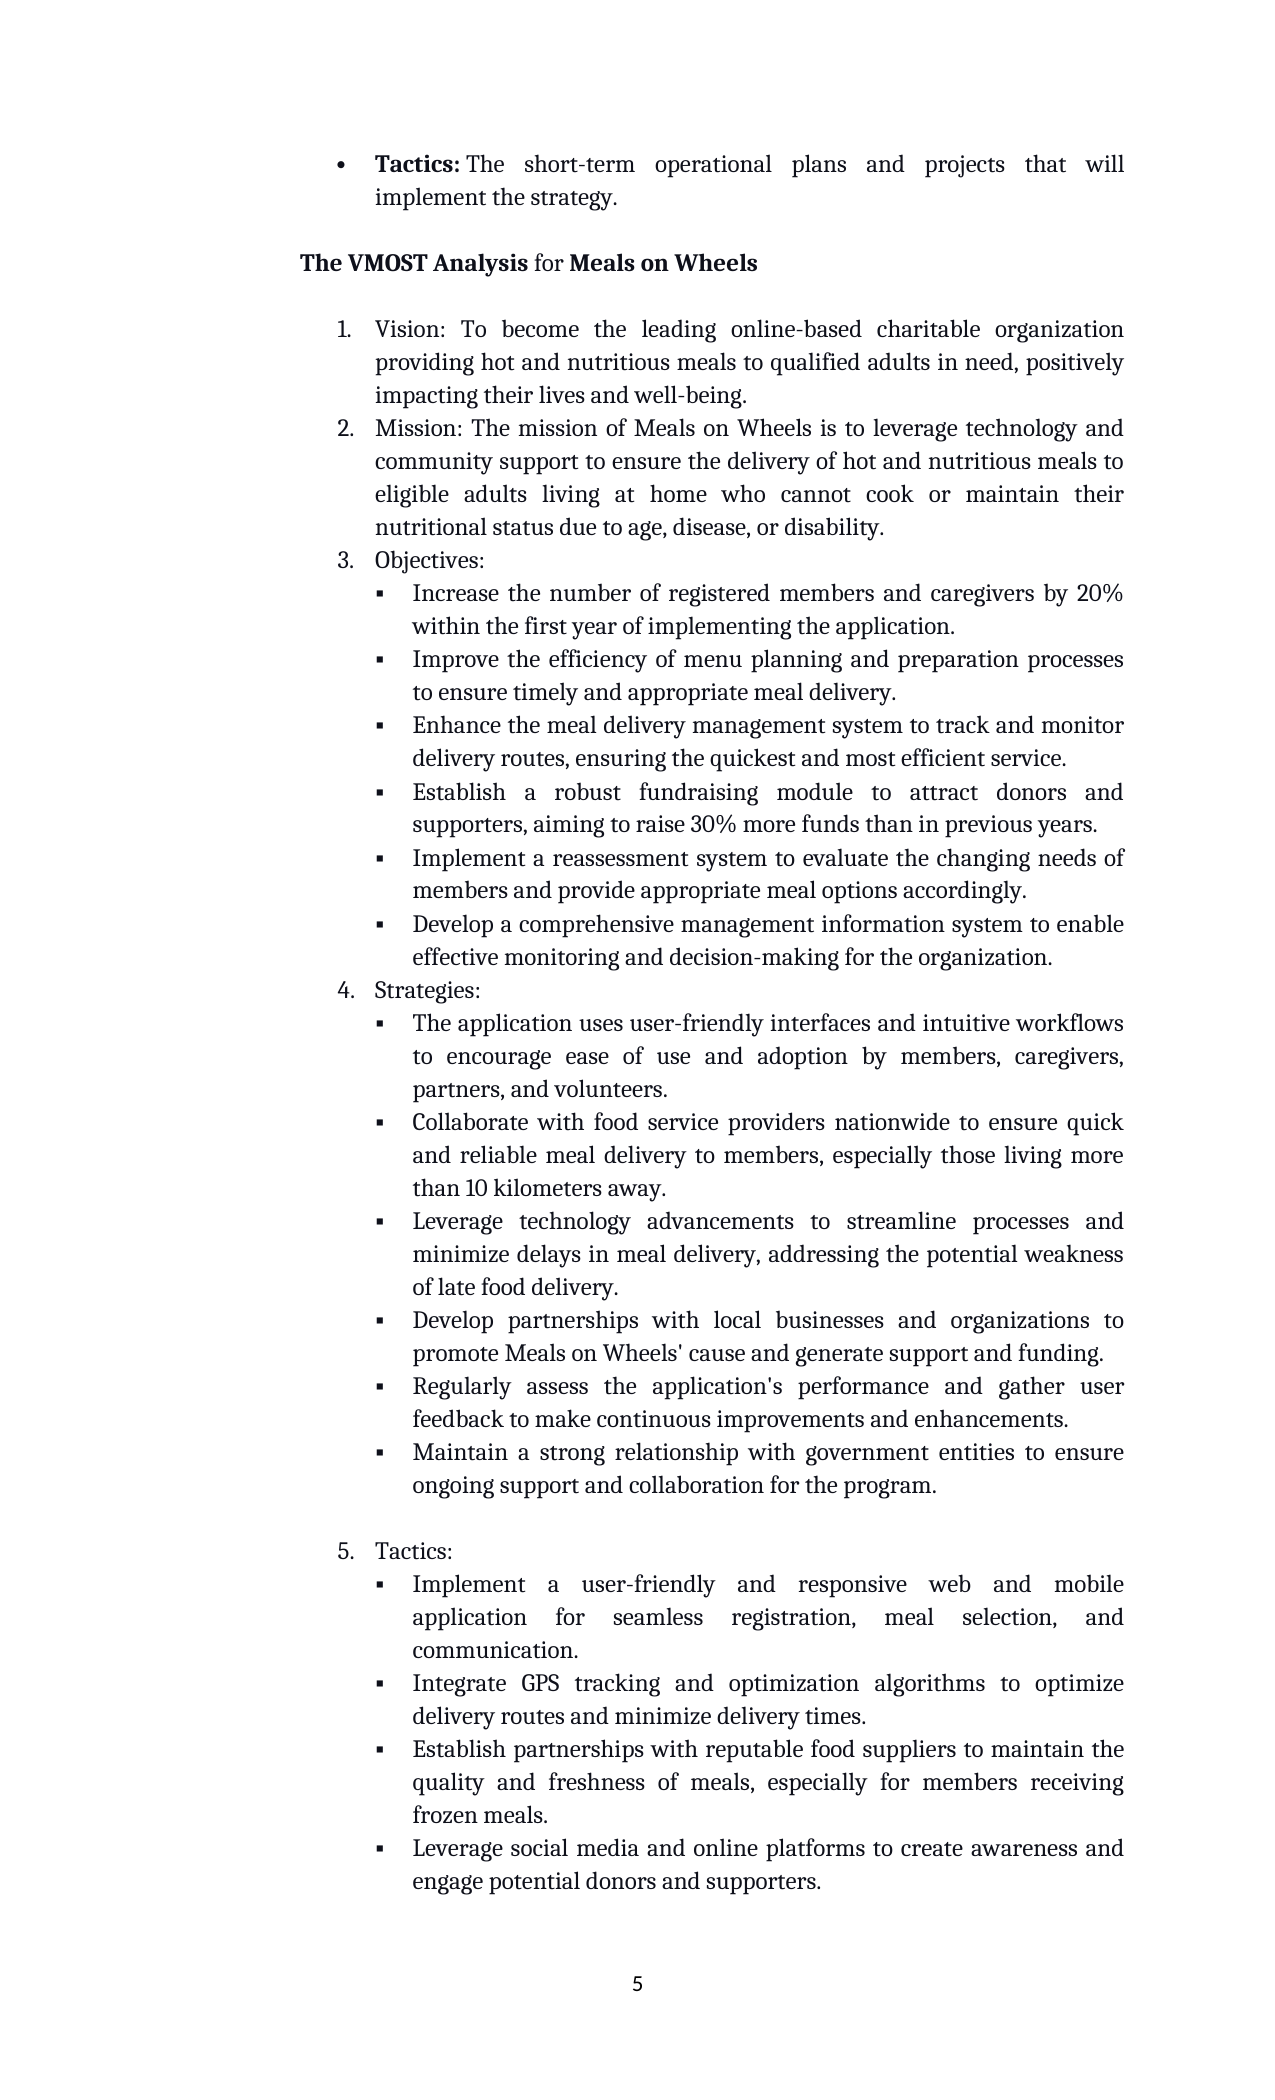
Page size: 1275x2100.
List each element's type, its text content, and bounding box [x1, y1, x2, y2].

list Leverage technology advancements to streamline processes and minimize delays in meal delivery, addressing the potential weakness of late food delivery. [375, 1207, 1125, 1301]
list Mission: The mission of Meals on Wheels is to leverage technology and community support to ensure the delivery of hot and nutritious meals to eligible adults living at home who cannot cook or maintain their nutritional status due to age, disease, or disability. [337, 414, 1125, 542]
list Develop partnerships with local businesses and organizations to promote Meals on Wheels' cause and generate support and funding. [375, 1306, 1125, 1367]
list Leverage social media and online platforms to create awareness and engage potential donors and supporters. [375, 1834, 1125, 1896]
list Integrate GPS tracking and optimization algorithms to optimize delivery routes and minimize delivery times. [375, 1669, 1125, 1731]
list Strategies: [337, 976, 1125, 1004]
list Tactics: [337, 1537, 1125, 1566]
list Enhance the meal delivery management system to track and monitor delivery routes, ensuring the quickest and most efficient service. [375, 711, 1125, 773]
list The application uses user-friendly interfaces and intuitive workflows to encourage ease of use and adoption by members, caregivers, partners, and volunteers. [375, 1008, 1125, 1103]
list Regularly assess the application's performance and gather user feedback to make continuous improvements and enhancements. [375, 1372, 1125, 1433]
list Implement a user-friendly and responsive web and mobile application for seamless registration, meal selection, and communication. [375, 1570, 1125, 1665]
list Implement a reassessment system to evaluate the changing needs of members and provide appropriate meal options accordingly. [375, 843, 1125, 905]
list Maintain a strong relationship with government entities to ensure ongoing support and collaboration for the program. [375, 1438, 1125, 1499]
list Establish partnerships with reputable food suppliers to maintain the quality and freshness of meals, especially for members receiving frozen meals. [375, 1735, 1125, 1830]
list Develop a comprehensive management information system to enable effective monitoring and decision-making for the organization. [375, 909, 1125, 971]
list Establish a robust fundraising module to attract donors and supporters, aiming to raise 30% more funds than in previous years. [375, 777, 1125, 839]
list Improve the efficiency of menu planning and preparation processes to ensure timely and appropriate meal delivery. [375, 645, 1125, 707]
list Collaborate with food service providers nationwide to ensure quick and reliable meal delivery to members, especially those living more than 10 kilometers away. [375, 1108, 1125, 1202]
text The VMOST Analysis for Meals on Wheels [300, 249, 1125, 278]
list Vision: To become the leading online-based charitable organization providing hot and nutritious meals to qualified adults in need, positively impacting their lives and well-being. [337, 315, 1125, 410]
list Tactics: The short-term operational plans and projects that will implement the strategy. [337, 150, 1125, 212]
list Objectives: [337, 546, 1125, 575]
list Increase the number of registered members and caregivers by 20% within the first year of implementing the application. [375, 579, 1125, 641]
